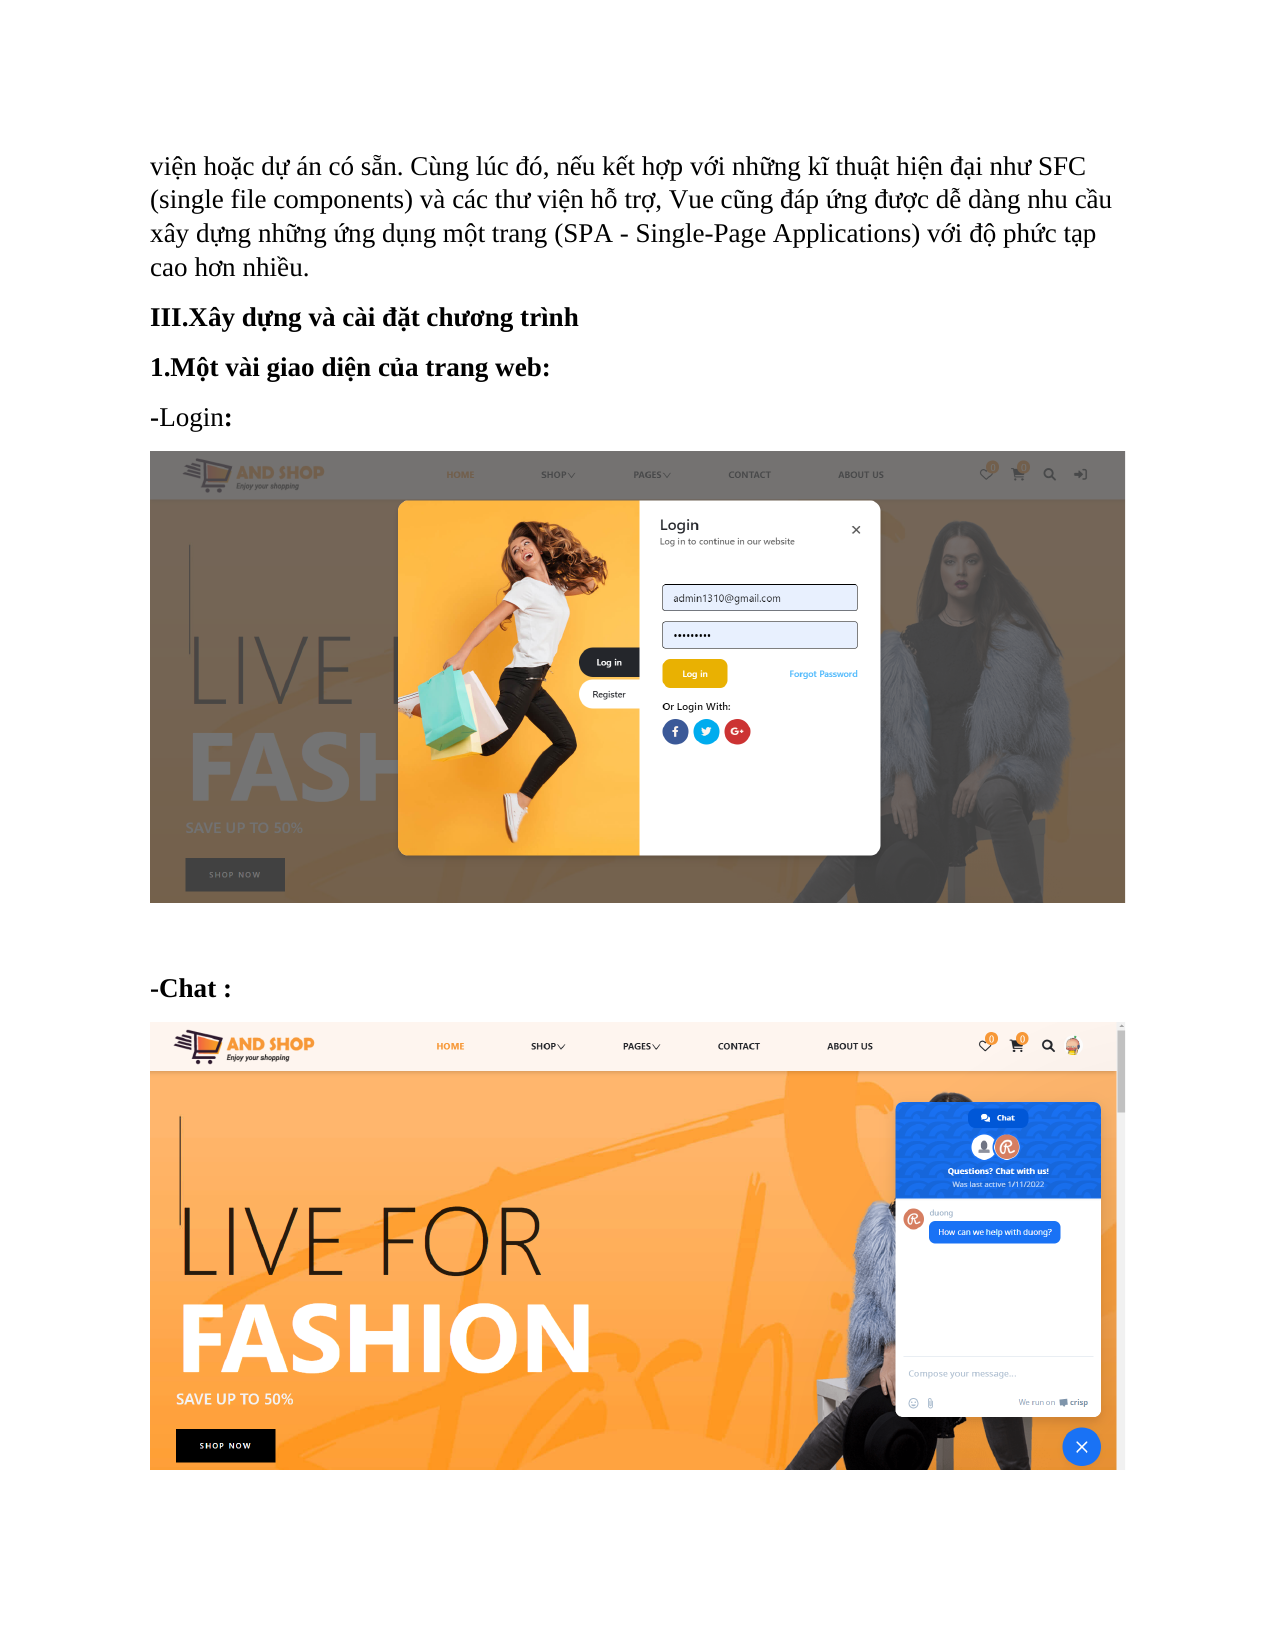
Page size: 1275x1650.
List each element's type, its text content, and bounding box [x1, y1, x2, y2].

text -Login: [150, 401, 1125, 432]
picture [150, 1022, 1125, 1470]
text 1.Một vài giao diện của trang web: [150, 351, 1125, 382]
text III.Xây dựng và cài đặt chương trình [150, 301, 1125, 332]
text -Chat : [150, 972, 1125, 1003]
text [150, 150, 1125, 282]
picture [150, 451, 1125, 903]
